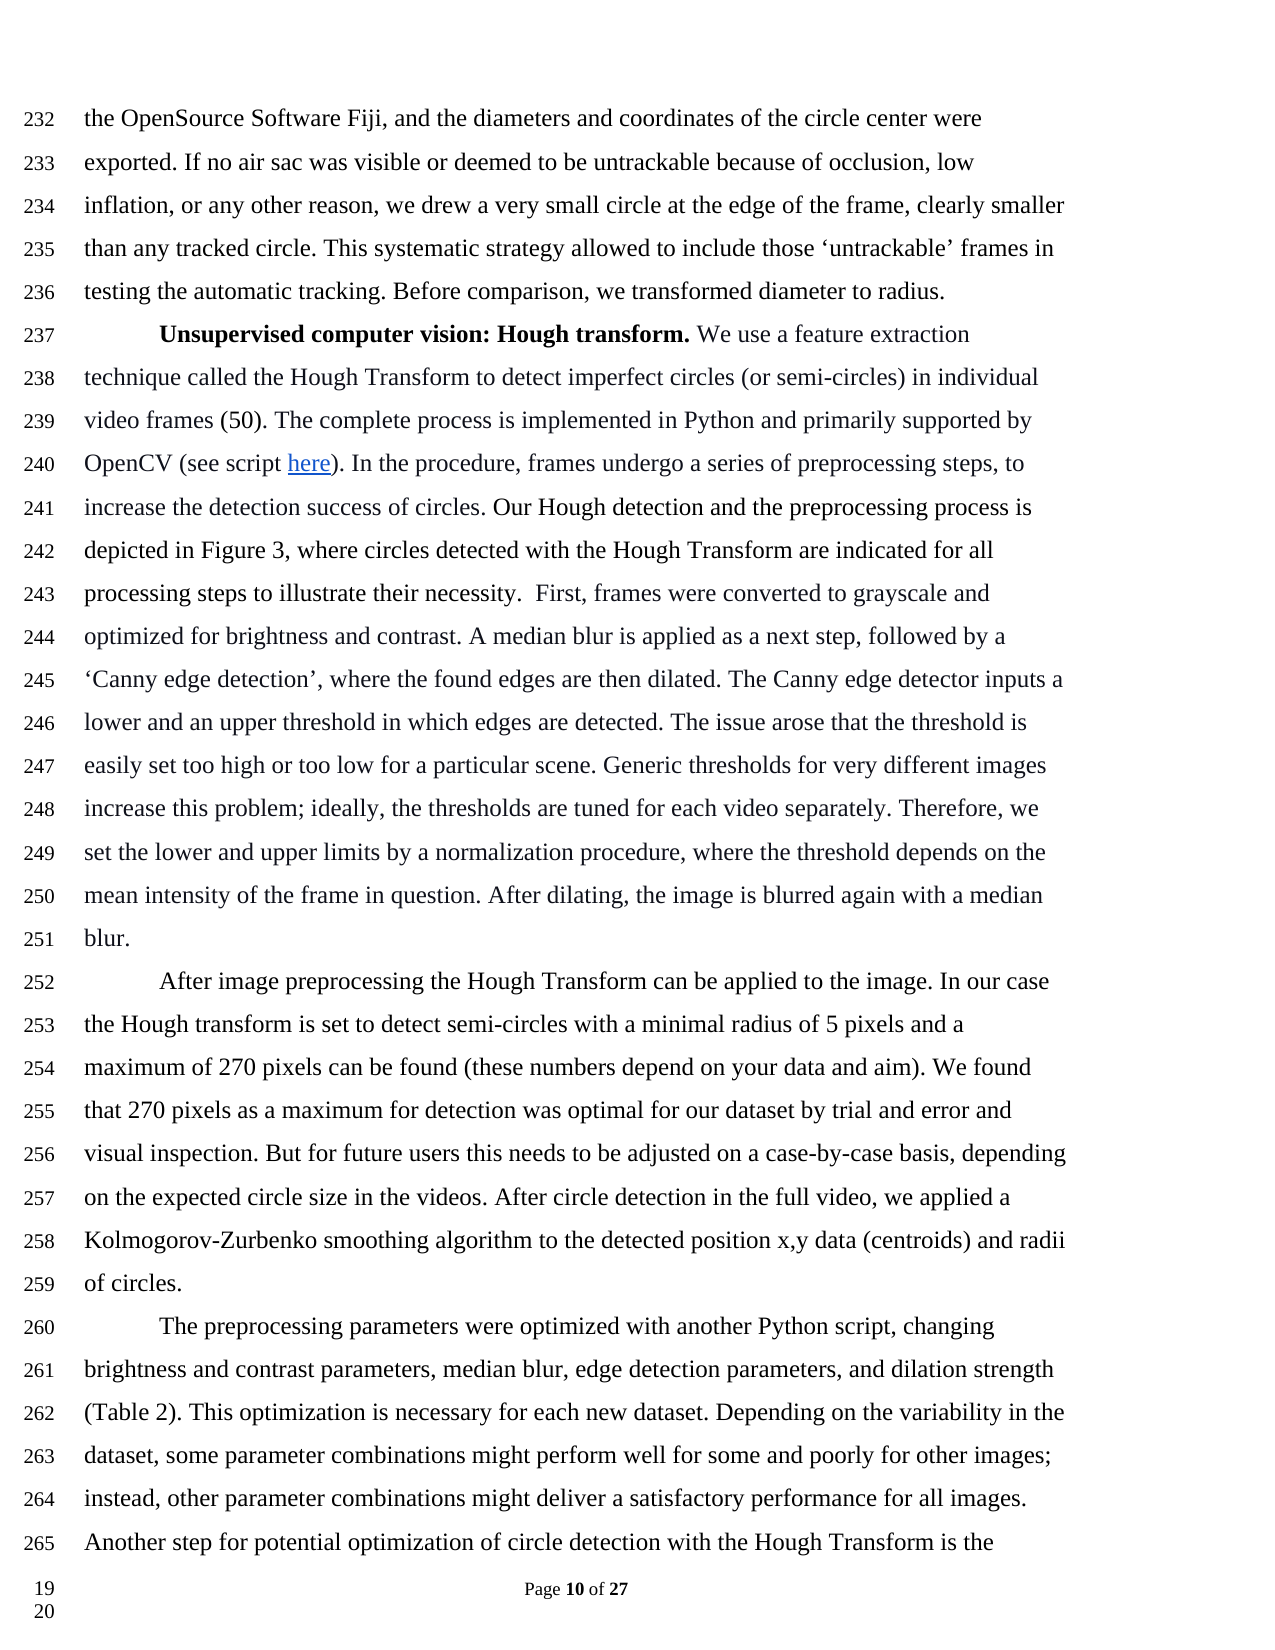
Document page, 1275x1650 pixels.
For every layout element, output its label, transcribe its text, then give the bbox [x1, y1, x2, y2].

text After image preprocessing the Hough Transform can be applied to the image. In our case the Hough transform is set to detect semi-circles with a minimal radius of 5 pixels and a maximum of 270 pixels can be found (these numbers depend on your data and aim). We found that 270 pixels as a maximum for detection was optimal for our dataset by trial and error and visual inspection. But for future users this needs to be adjusted on a case-by-case basis, depending on the expected circle size in the videos. After circle detection in the full video, we applied a Kolmogorov-Zurbenko smoothing algorithm to the detected position x,y data (centroids) and radii of circles. [84, 966, 1068, 1297]
text Unsupervised computer vision: Hough transform. We use a feature extraction technique called the Hough Transform to detect imperfect circles (or semi-circles) in individual video frames (50). The complete process is implemented in Python and primarily supported by OpenCV (see script here). In the procedure, frames undergo a series of preprocessing steps, to increase the detection success of circles. Our Hough detection and the preprocessing process is depicted in Figure 3, where circles detected with the Hough Transform are indicated for all processing steps to illustrate their necessity. First, frames were converted to grayscale and optimized for brightness and contrast. A median blur is applied as a next step, followed by a ‘Canny edge detection’, where the found edges are then dilated. The Canny edge detector inputs a lower and an upper threshold in which edges are detected. The issue arose that the threshold is easily set too high or too low for a particular scene. Generic thresholds for very different images increase this problem; ideally, the thresholds are tuned for each video separately. Therefore, we set the lower and upper limits by a normalization procedure, where the threshold depends on the mean intensity of the frame in question. After dilating, the image is blurred again with a median blur. [84, 319, 1068, 952]
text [84, 1311, 1068, 1555]
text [84, 103, 1068, 305]
